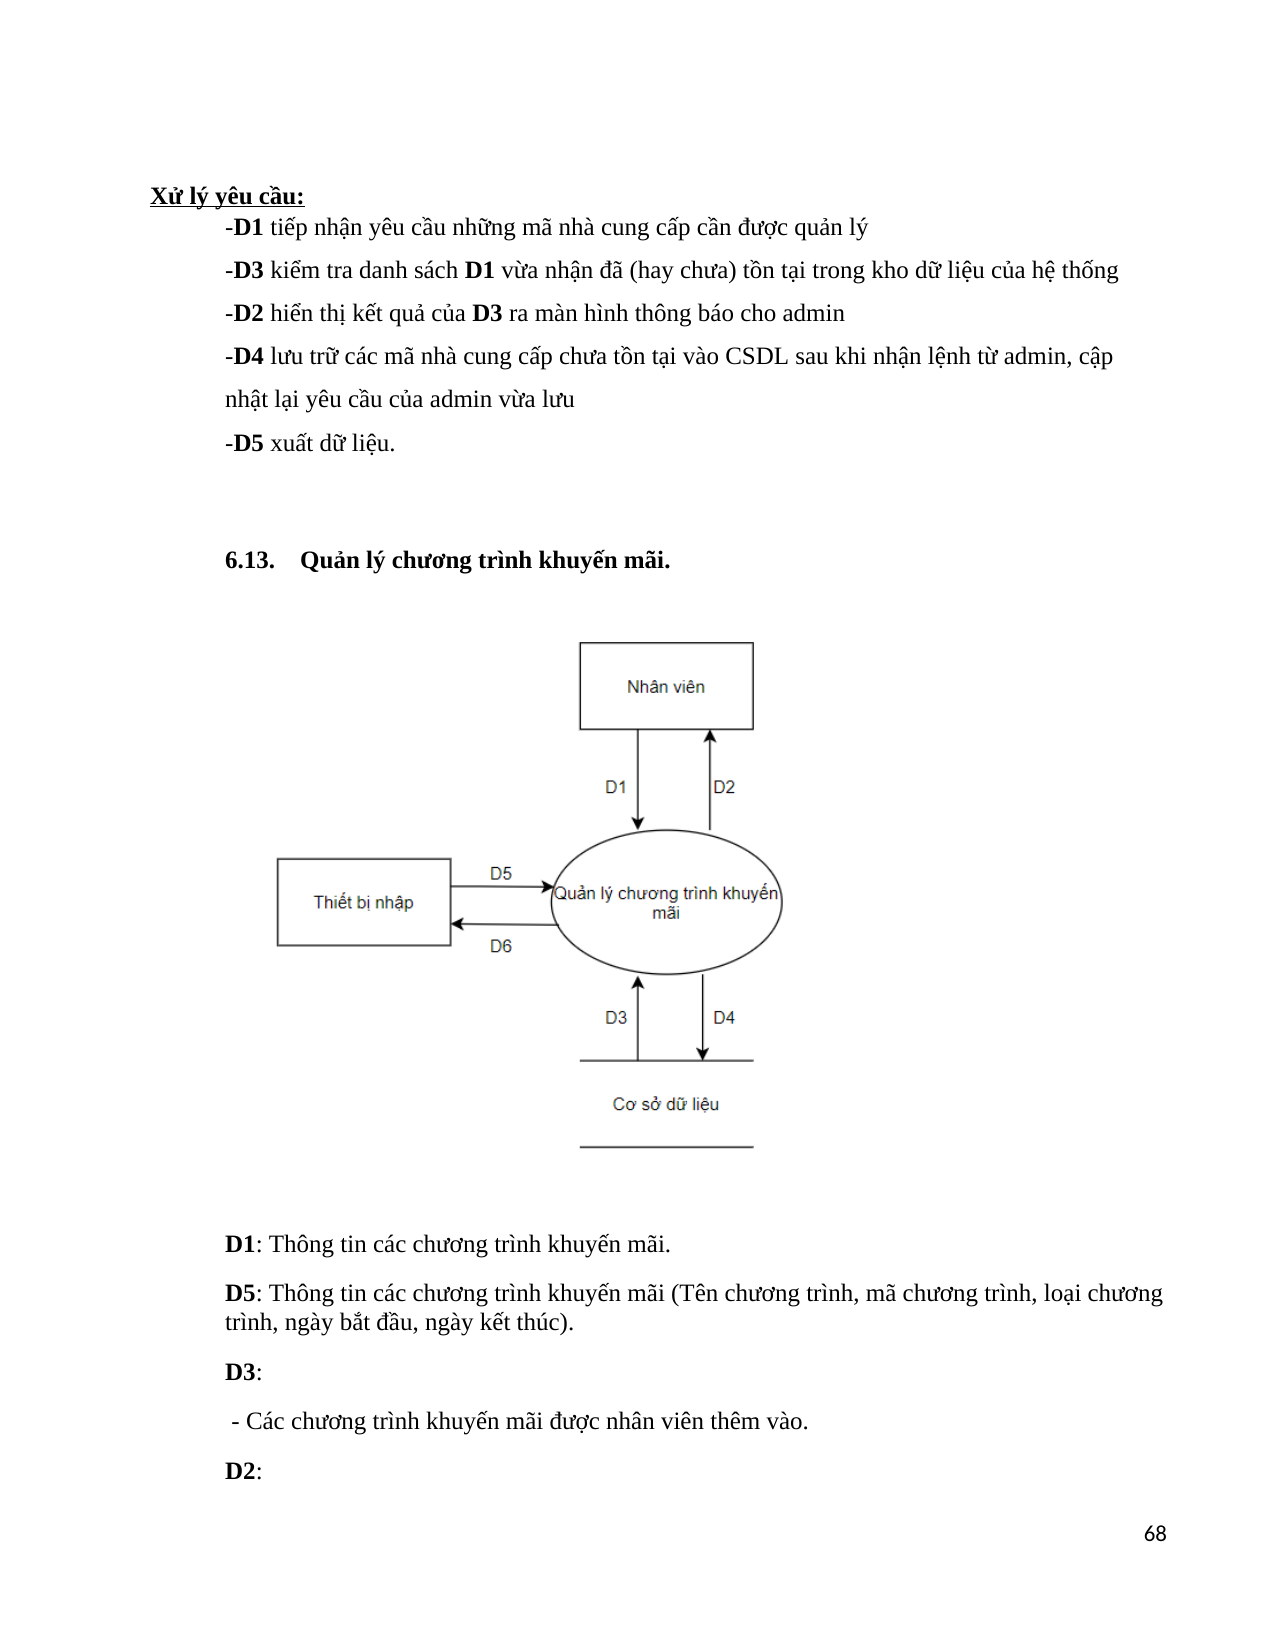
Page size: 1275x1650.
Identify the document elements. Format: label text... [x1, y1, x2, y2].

text -D1 tiếp nhận yêu cầu những mã nhà cung cấp cần được quản lý [150, 212, 1167, 241]
text D5: Thông tin các chương trình khuyến mãi (Tên chương trình, mã chương trình, loại chương trình, ngày bắt đầu, ngày kết thúc). [225, 1278, 1167, 1336]
text nhật lại yêu cầu của admin vừa lưu [150, 384, 1167, 413]
text -D5 xuất dữ liệu. [150, 428, 1167, 456]
text -D2 hiển thị kết quả của D3 ra màn hình thông báo cho admin [150, 298, 1167, 327]
text D2: [225, 1456, 1167, 1485]
text -D4 lưu trữ các mã nhà cung cấp chưa tồn tại vào CSDL sau khi nhận lệnh từ admin, cập [150, 341, 1167, 370]
text D1: Thông tin các chương trình khuyến mãi. [225, 1229, 1167, 1258]
text -D3 kiểm tra danh sách D1 vừa nhận đã (hay chưa) tồn tại trong kho dữ liệu của hệ thống [225, 255, 1167, 284]
text - Các chương trình khuyến mãi được nhân viên thêm vào. [225, 1406, 1167, 1435]
text D3: [225, 1357, 1167, 1386]
picture [225, 588, 1200, 1199]
list Quản lý chương trình khuyến mãi. [225, 545, 1167, 574]
text Xử lý yêu cầu: [150, 181, 1167, 210]
